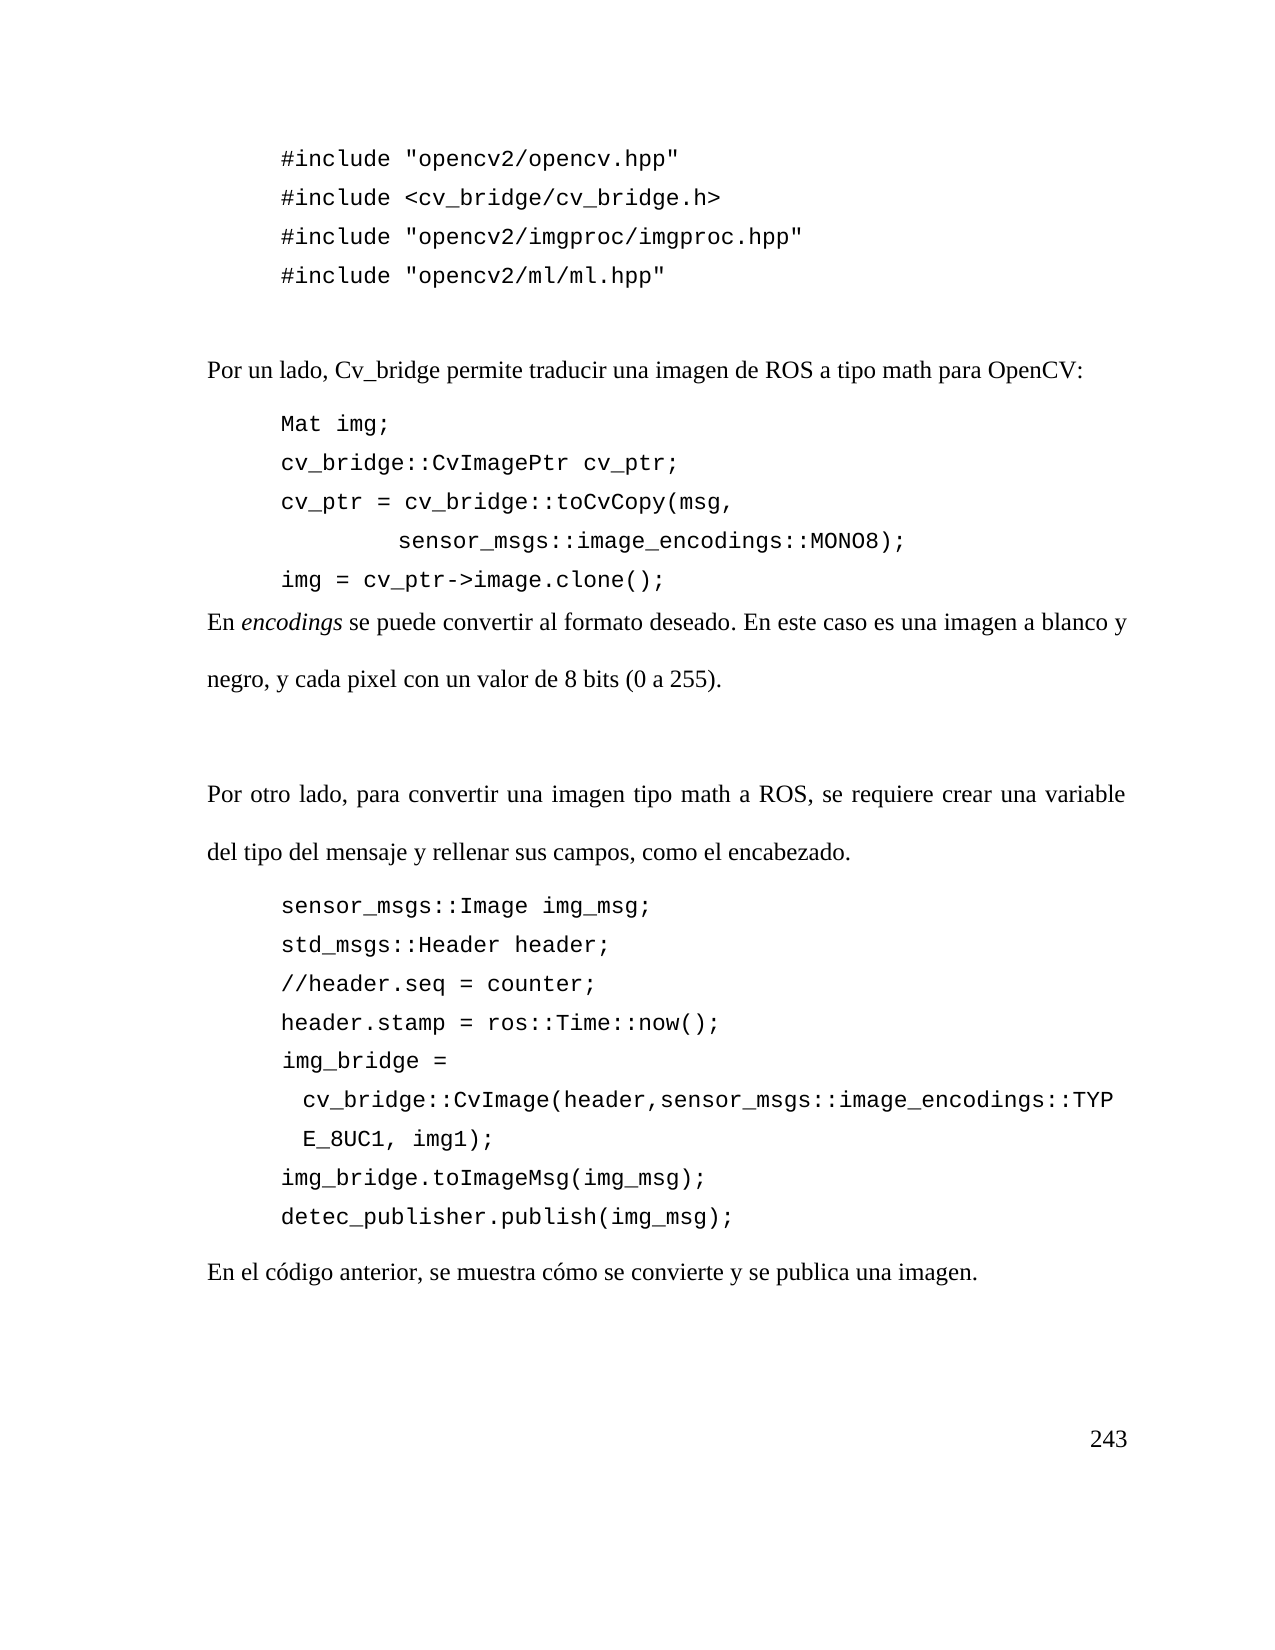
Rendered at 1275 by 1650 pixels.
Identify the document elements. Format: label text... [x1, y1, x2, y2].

text #include "opencv2/imgproc/imgproc.hpp" [281, 225, 1127, 251]
text E_8UC1, img1); [282, 1127, 1127, 1153]
text header.stamp = ros::Time::now(); [281, 1011, 1127, 1037]
text sensor_msgs::image_encodings::MONO8); [281, 529, 1127, 555]
text En el código anterior, se muestra cómo se convierte y se publica una imagen. [207, 1257, 1127, 1286]
text img_bridge = cv_bridge::CvImage(header,sensor_msgs::image_encodings::TYP [282, 1050, 1127, 1114]
text cv_ptr = cv_bridge::toCvCopy(msg, [281, 490, 1127, 516]
text img = cv_ptr->image.clone(); [281, 568, 1127, 594]
text detec_publisher.publish(img_msg); [281, 1205, 1127, 1231]
text #include "opencv2/ml/ml.hpp" [281, 264, 1127, 290]
text sensor_msgs::Image img_msg; [281, 894, 1127, 920]
text #include "opencv2/opencv.hpp" [281, 148, 1127, 174]
text cv_bridge::CvImagePtr cv_ptr; [281, 451, 1127, 477]
text #include <cv_bridge/cv_bridge.h> [281, 187, 1127, 212]
text Por otro lado, para convertir una imagen tipo math a ROS, se requiere crear una variable del tipo del mensaje y rellenar sus campos, como el encabezado. [207, 779, 1127, 866]
text En encodings se puede convertir al formato deseado. En este caso es una imagen a blanco y negro, y cada pixel con un valor de 8 bits (0 a 255). [207, 607, 1127, 693]
text std_msgs::Header header; [281, 933, 1127, 959]
text Mat img; [281, 412, 1127, 438]
text Por un lado, Cv_bridge permite traducir una imagen de ROS a tipo math para OpenCV: [207, 355, 1127, 384]
text //header.seq = counter; [281, 972, 1127, 998]
text img_bridge.toImageMsg(img_msg); [281, 1166, 1127, 1192]
